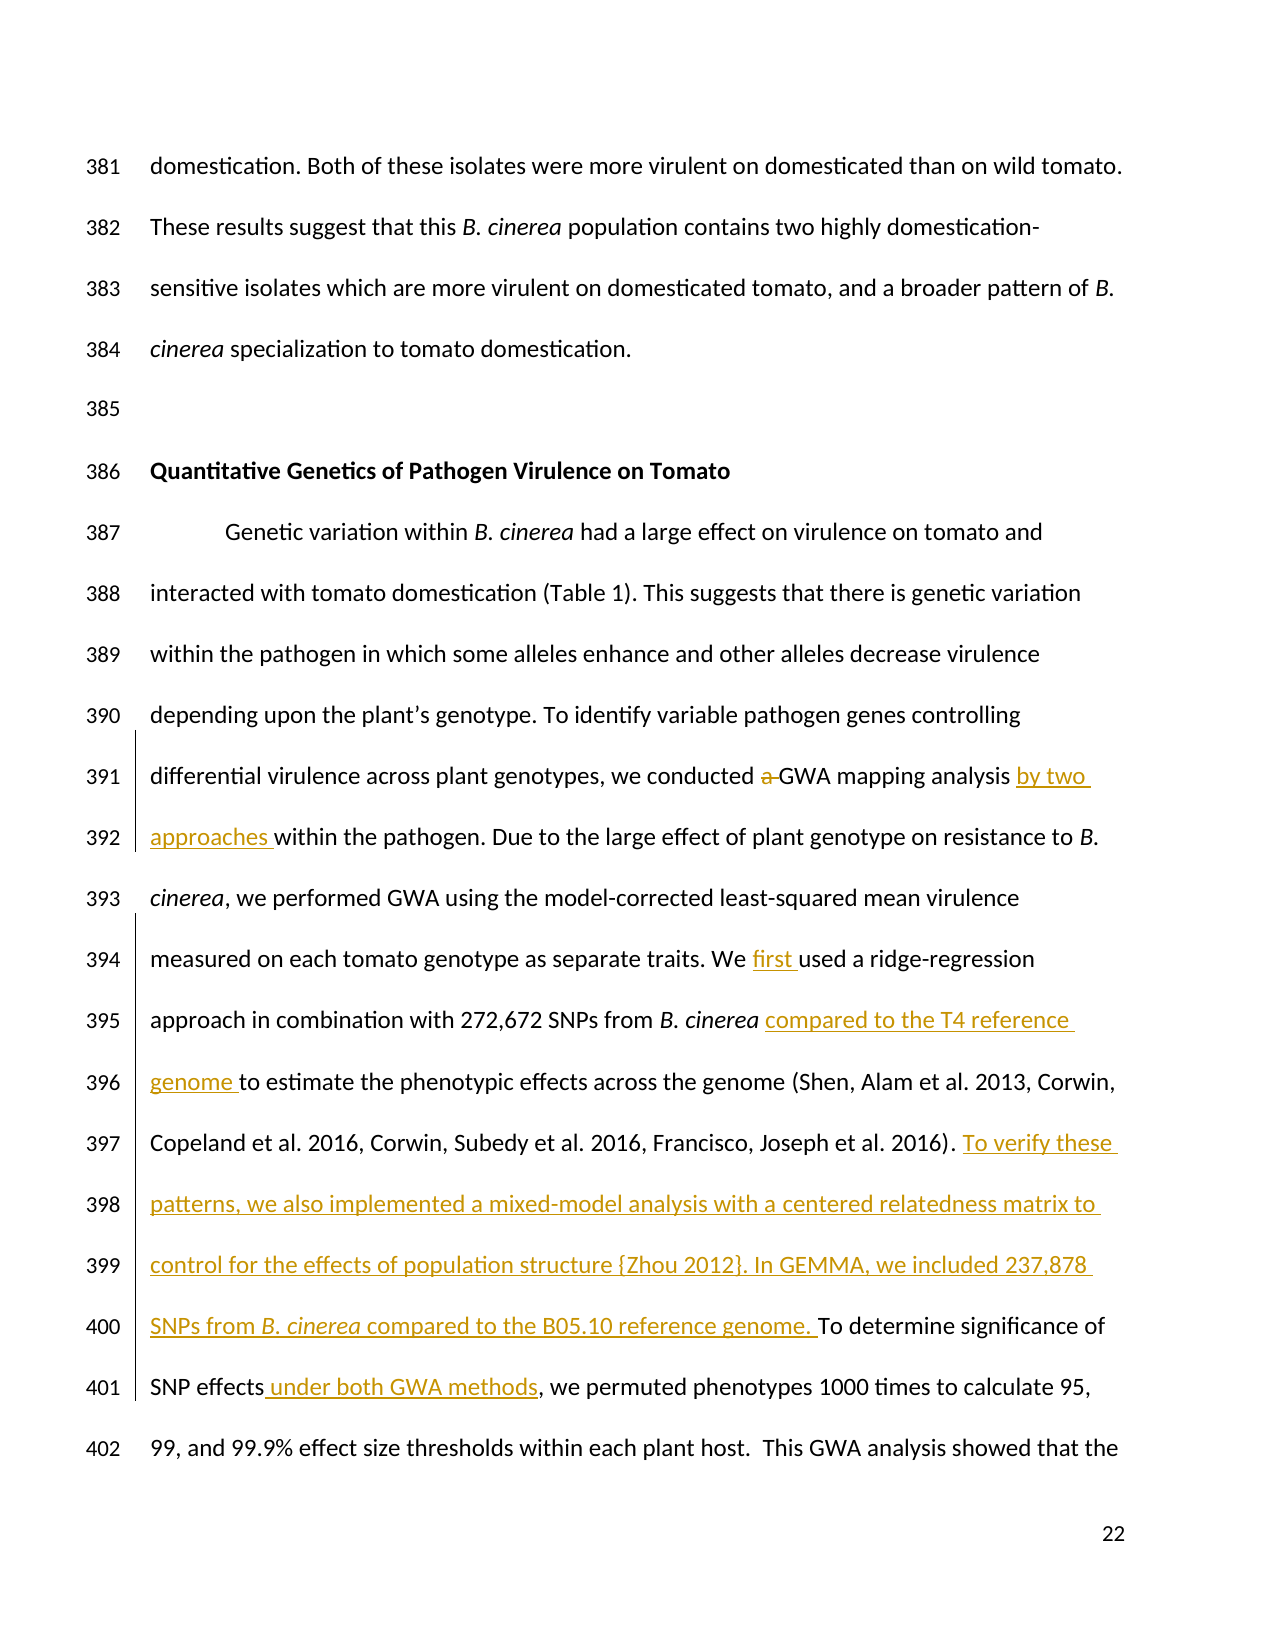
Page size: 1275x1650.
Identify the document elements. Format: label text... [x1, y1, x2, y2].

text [150, 516, 1125, 1462]
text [150, 150, 1125, 364]
text Quantitative Genetics of Pathogen Virulence on Tomato [150, 455, 1125, 486]
